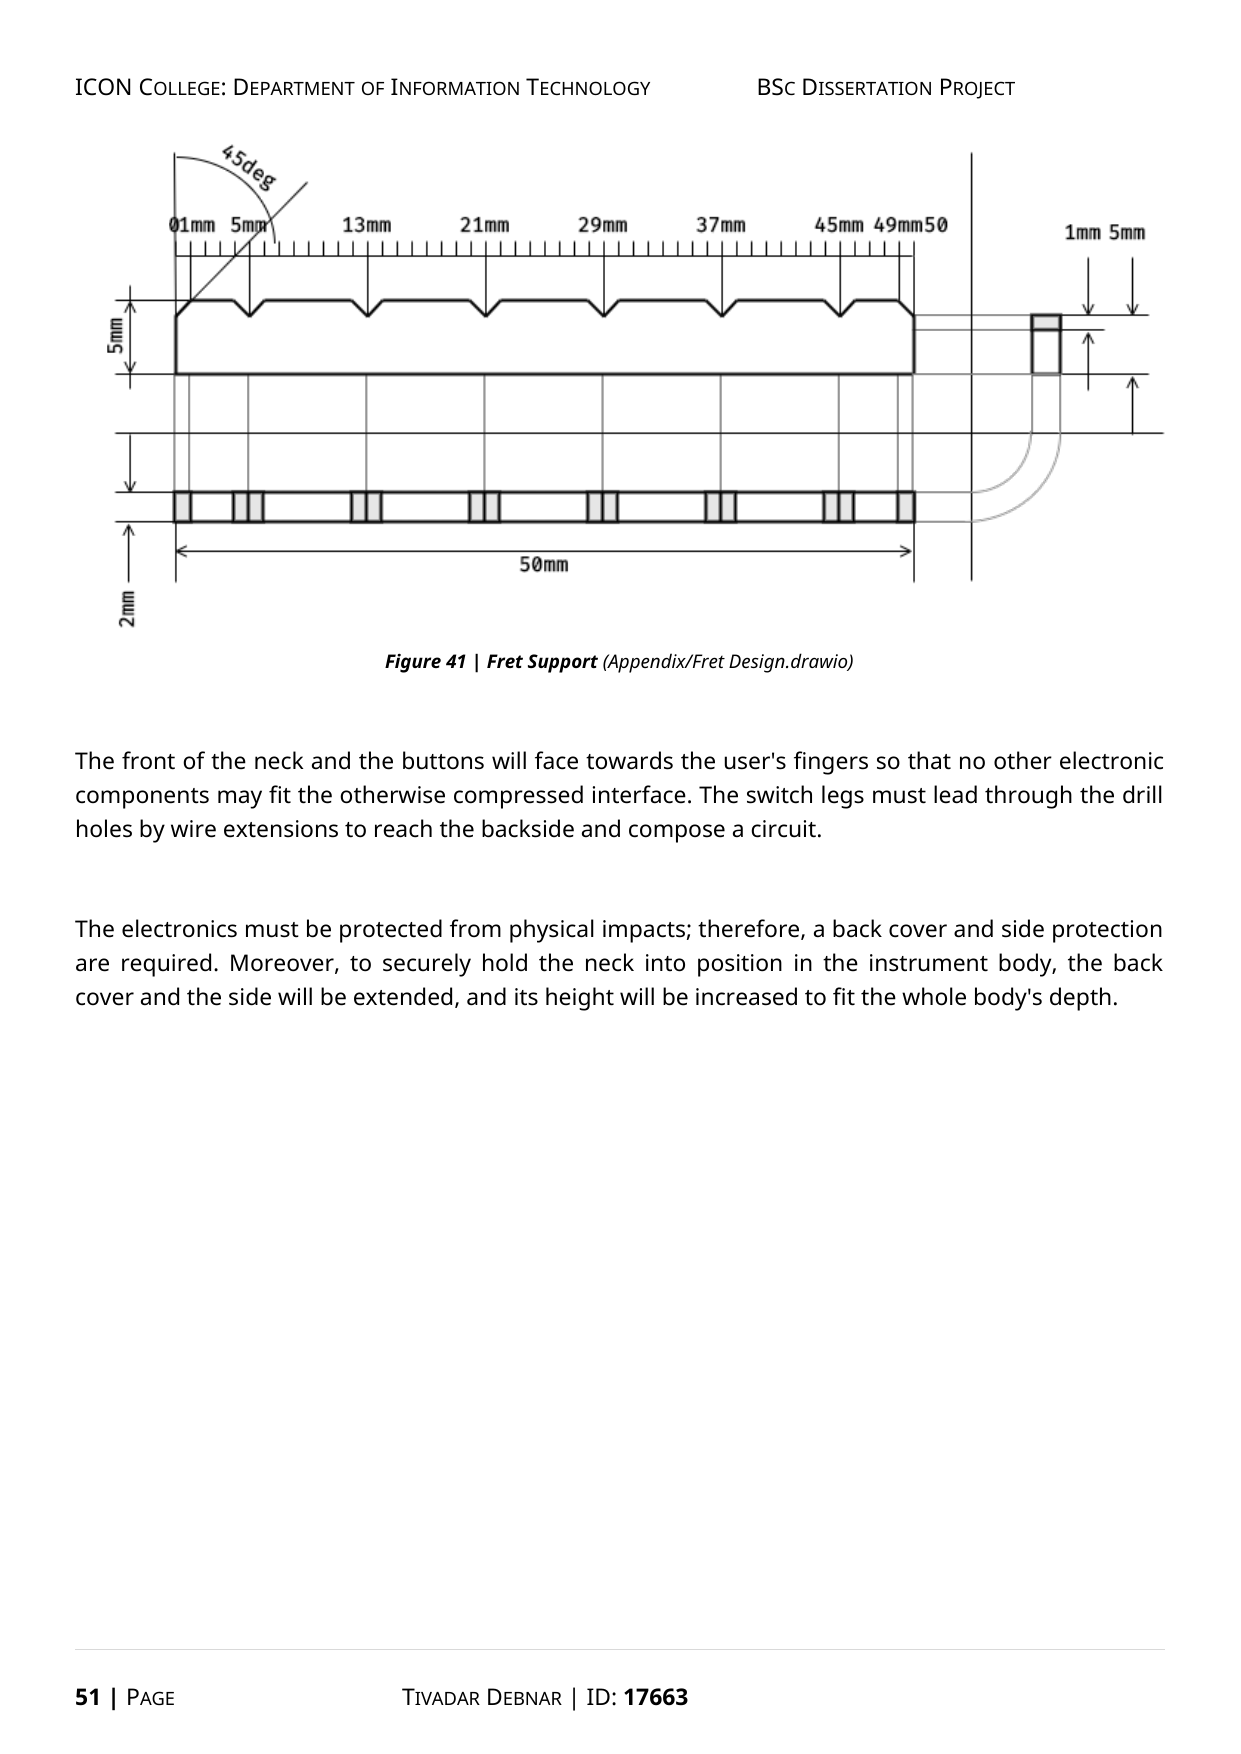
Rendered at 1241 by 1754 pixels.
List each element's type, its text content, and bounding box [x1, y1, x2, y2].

text The front of the neck and the buttons will face towards the user's fingers so that no other electronic components may fit the otherwise compressed interface. The switch legs must lead through the drill holes by wire extensions to reach the backside and compose a circuit. [75, 745, 1165, 844]
text The electronics must be protected from physical impacts; therefore, a back cover and side protection are required. Moreover, to securely hold the neck into position in the instrument body, the back cover and the side will be extended, and its height will be increased to fit the whole body's depth. [75, 913, 1165, 1012]
picture [75, 139, 1166, 629]
